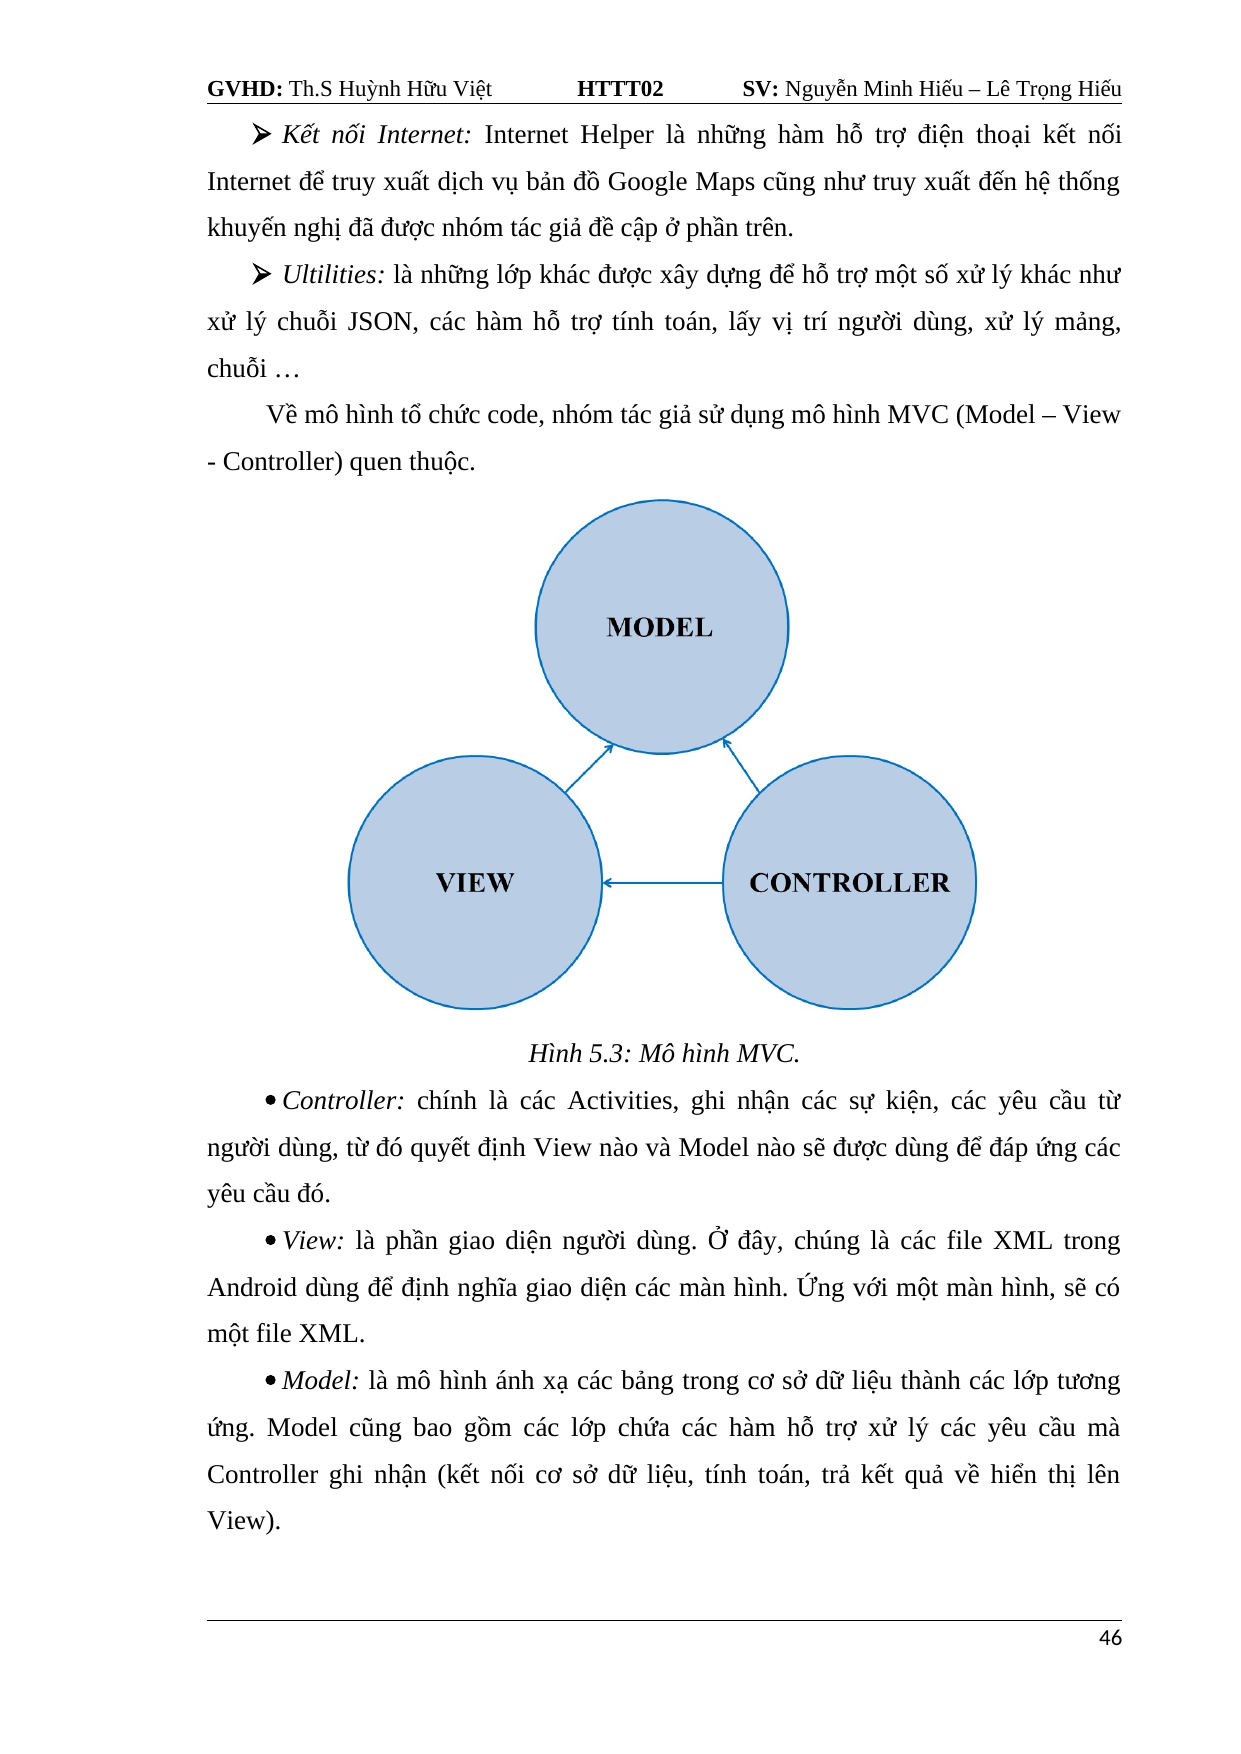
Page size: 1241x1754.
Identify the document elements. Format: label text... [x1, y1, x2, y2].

text Hình 5.3: Mô hình MVC. [207, 1037, 1122, 1068]
list Kết nối Internet: Internet Helper là những hàm hỗ trợ điện thoại kết nối Internet để truy xuất dịch vụ bản đồ Google Maps cũng như truy xuất đến hệ thống khuyến nghị đã được nhóm tác giả đề cập ở phần trên. [207, 118, 1122, 243]
text Về mô hình tổ chức code, nhóm tác giả sử dụng mô hình MVC (Model – View - Controller) quen thuộc. [207, 398, 1122, 476]
list Controller: chính là các Activities, ghi nhận các sự kiện, các yêu cầu từ người dùng, từ đó quyết định View nào và Model nào sẽ được dùng để đáp ứng các yêu cầu đó. [207, 1084, 1122, 1209]
list Model: là mô hình ánh xạ các bảng trong cơ sở dữ liệu thành các lớp tương ứng. Model cũng bao gồm các lớp chứa các hàm hỗ trợ xử lý các yêu cầu mà Controller ghi nhận (kết nối cơ sở dữ liệu, tính toán, trả kết quả về hiển thị lên View). [207, 1364, 1122, 1536]
list Ultilities: là những lớp khác được xây dựng để hỗ trợ một số xử lý khác như xử lý chuỗi JSON, các hàm hỗ trợ tính toán, lấy vị trí người dùng, xử lý mảng, chuỗi … [207, 258, 1122, 383]
picture [331, 491, 998, 1024]
list View: là phần giao diện người dùng. Ở đây, chúng là các file XML trong Android dùng để định nghĩa giao diện các màn hình. Ứng với một màn hình, sẽ có một file XML. [207, 1224, 1122, 1349]
